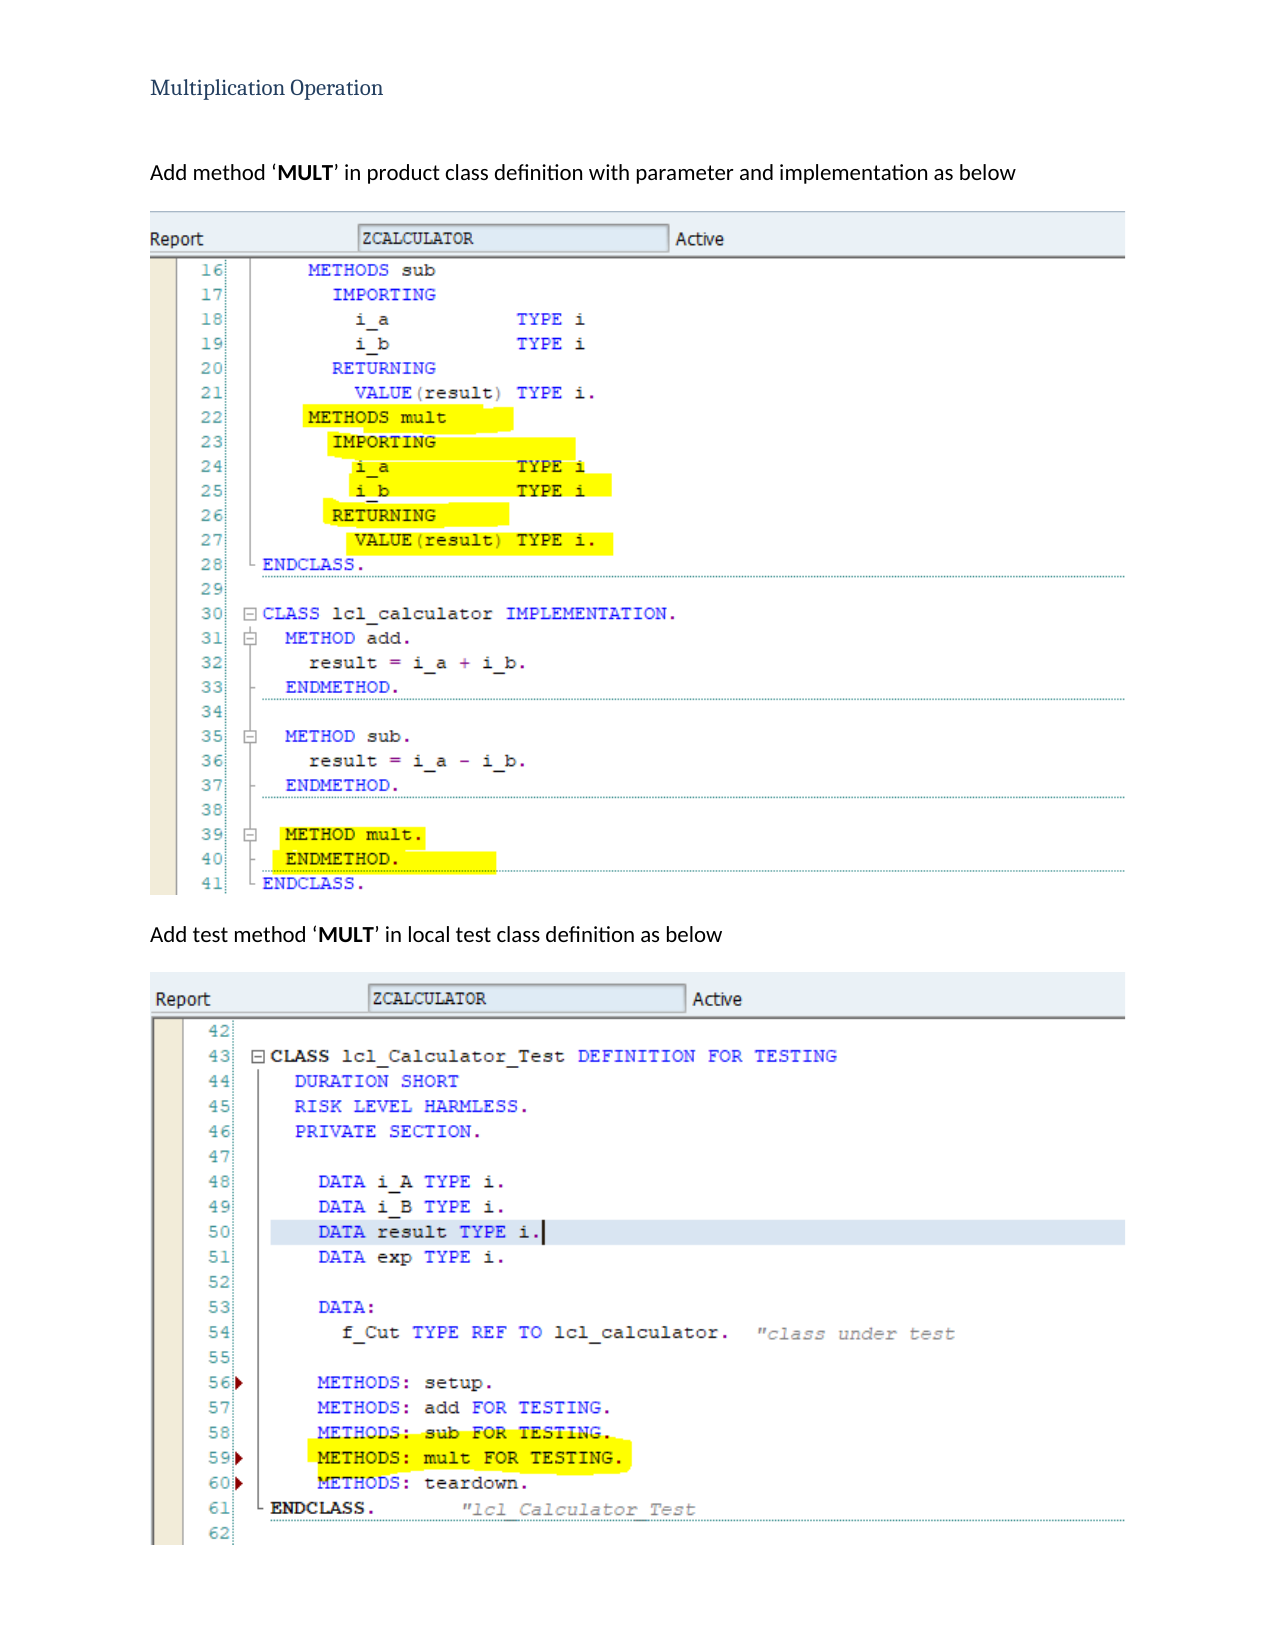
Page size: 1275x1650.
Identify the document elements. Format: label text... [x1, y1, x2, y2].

subtitle Multiplication Operation [150, 75, 1125, 101]
text Add test method ‘MULT’ in local test class definition as below [150, 920, 1125, 948]
picture [150, 972, 1125, 1545]
picture [150, 211, 1125, 895]
text Add method ‘MULT’ in product class definition with parameter and implementation as below [150, 158, 1125, 186]
